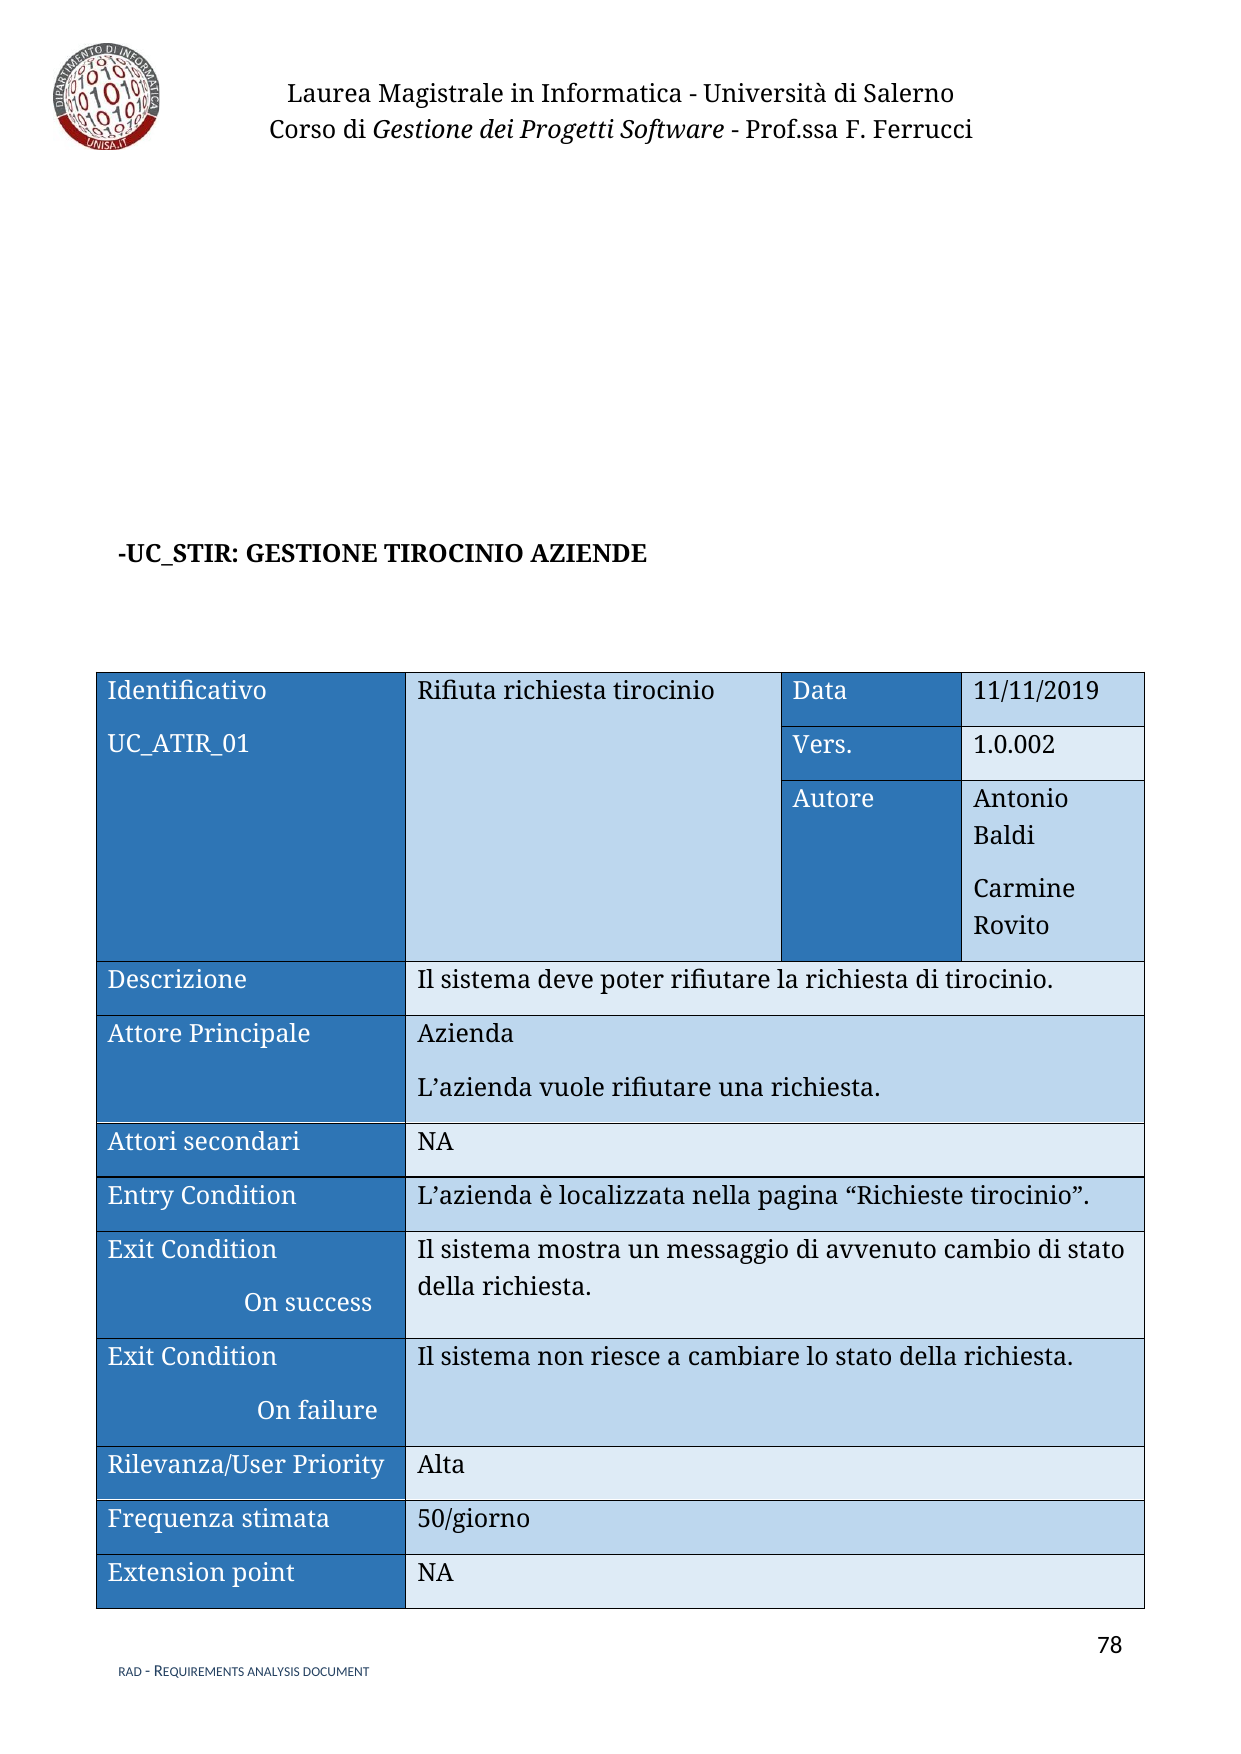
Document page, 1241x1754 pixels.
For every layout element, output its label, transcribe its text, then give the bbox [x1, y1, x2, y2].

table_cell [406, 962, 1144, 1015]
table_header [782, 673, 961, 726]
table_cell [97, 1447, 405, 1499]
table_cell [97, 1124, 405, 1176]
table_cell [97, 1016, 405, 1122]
picture [53, 43, 160, 150]
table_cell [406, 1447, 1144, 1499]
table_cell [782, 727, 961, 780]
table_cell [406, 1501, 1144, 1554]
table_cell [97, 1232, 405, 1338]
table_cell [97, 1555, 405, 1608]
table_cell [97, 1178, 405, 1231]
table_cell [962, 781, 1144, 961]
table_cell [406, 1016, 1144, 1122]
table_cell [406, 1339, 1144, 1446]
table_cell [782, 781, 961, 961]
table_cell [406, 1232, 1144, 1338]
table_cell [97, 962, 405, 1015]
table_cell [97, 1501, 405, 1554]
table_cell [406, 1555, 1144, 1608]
subtitle -UC_STIR: GESTIONE TIROCINIO AZIENDE [118, 535, 1122, 569]
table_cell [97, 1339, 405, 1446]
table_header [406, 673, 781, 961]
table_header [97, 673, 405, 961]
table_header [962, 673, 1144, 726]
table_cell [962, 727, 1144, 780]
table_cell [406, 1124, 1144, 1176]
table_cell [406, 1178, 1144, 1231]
